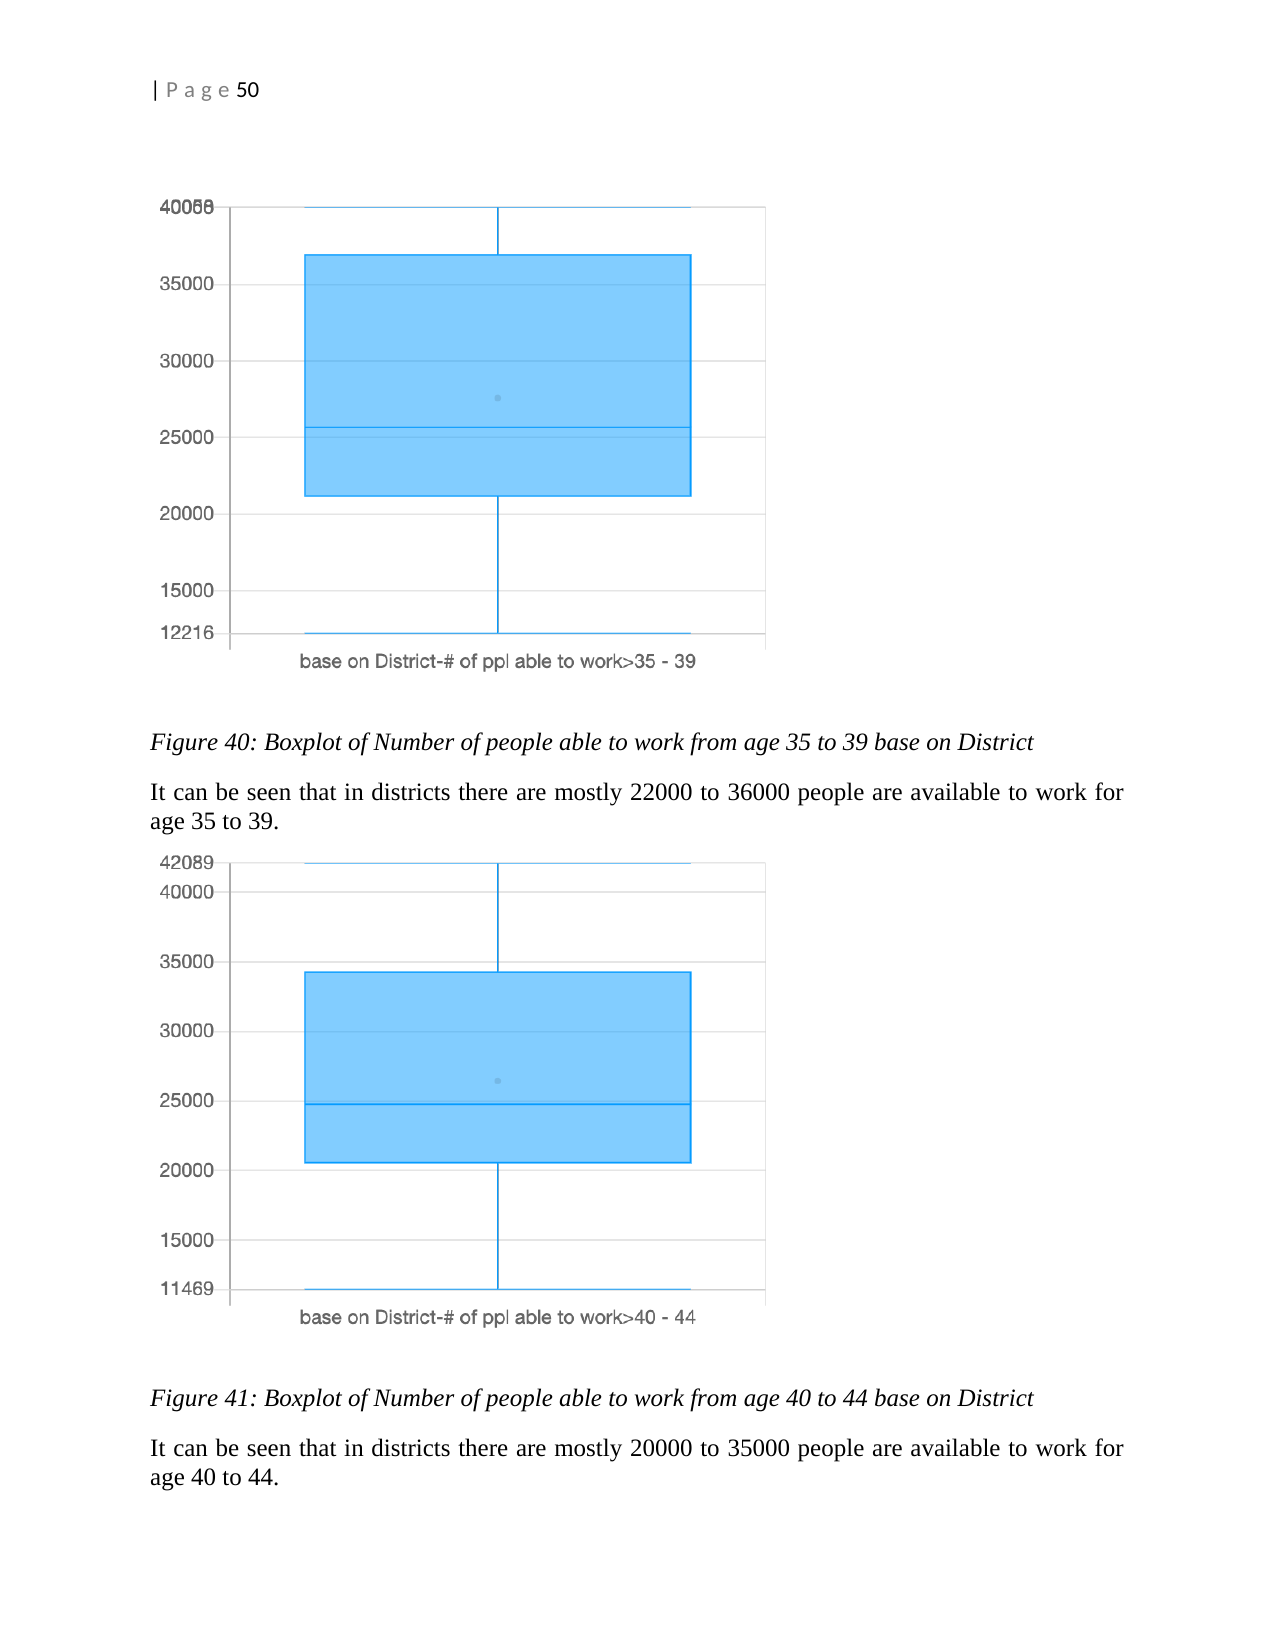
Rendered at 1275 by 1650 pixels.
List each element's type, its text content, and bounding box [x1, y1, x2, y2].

picture [150, 851, 770, 1338]
text It can be seen that in districts there are mostly 22000 to 36000 people are available to work for age 35 to 39. [150, 777, 1125, 834]
text It can be seen that in districts there are mostly 20000 to 35000 people are available to work for age 40 to 44. [150, 1433, 1125, 1490]
picture [150, 195, 770, 682]
text Figure 40: Boxplot of Number of people able to work from age 35 to 39 base on District [150, 727, 1125, 756]
text Figure 41: Boxplot of Number of people able to work from age 40 to 44 base on District [150, 1383, 1125, 1412]
